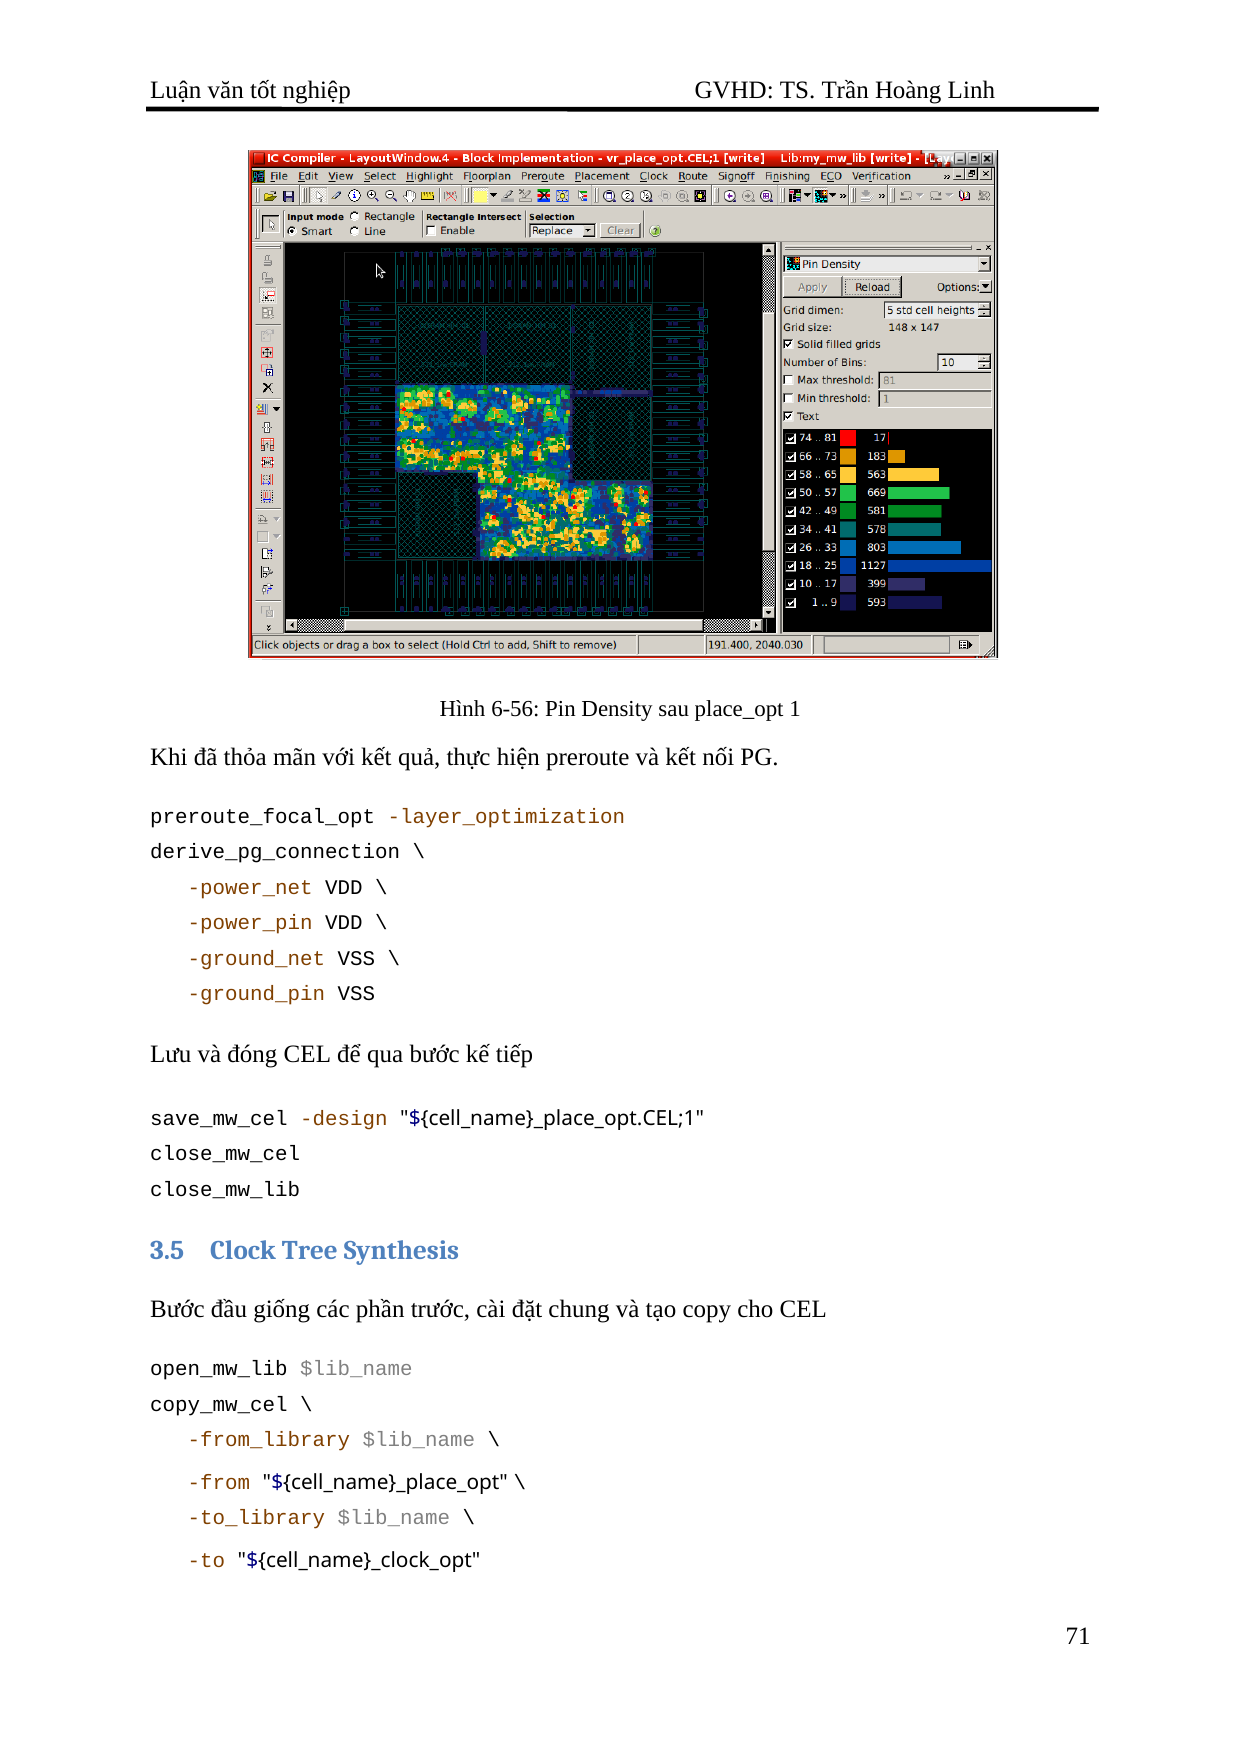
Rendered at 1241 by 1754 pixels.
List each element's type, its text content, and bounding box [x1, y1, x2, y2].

text save_mw_cel -design "${cell_name}_place_opt.CEL;1" close_mw_cel close_mw_lib [150, 1103, 1090, 1202]
picture [248, 150, 999, 660]
text preroute_focal_opt -layer_optimization derive_pg_connection \ -power_net VDD \ -power_pin VDD \ -ground_net VSS \ -ground_pin VSS [150, 806, 1090, 1007]
list Clock Tree Synthesis [150, 1235, 1090, 1266]
text Bước đầu giống các phần trước, cài đặt chung và tạo copy cho CEL [150, 1294, 1090, 1323]
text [150, 1358, 1090, 1573]
text Khi đã thỏa mãn với kết quả, thực hiện preroute và kết nối PG. [150, 742, 1090, 771]
text Lưu và đóng CEL để qua bước kế tiếp [150, 1039, 1090, 1068]
